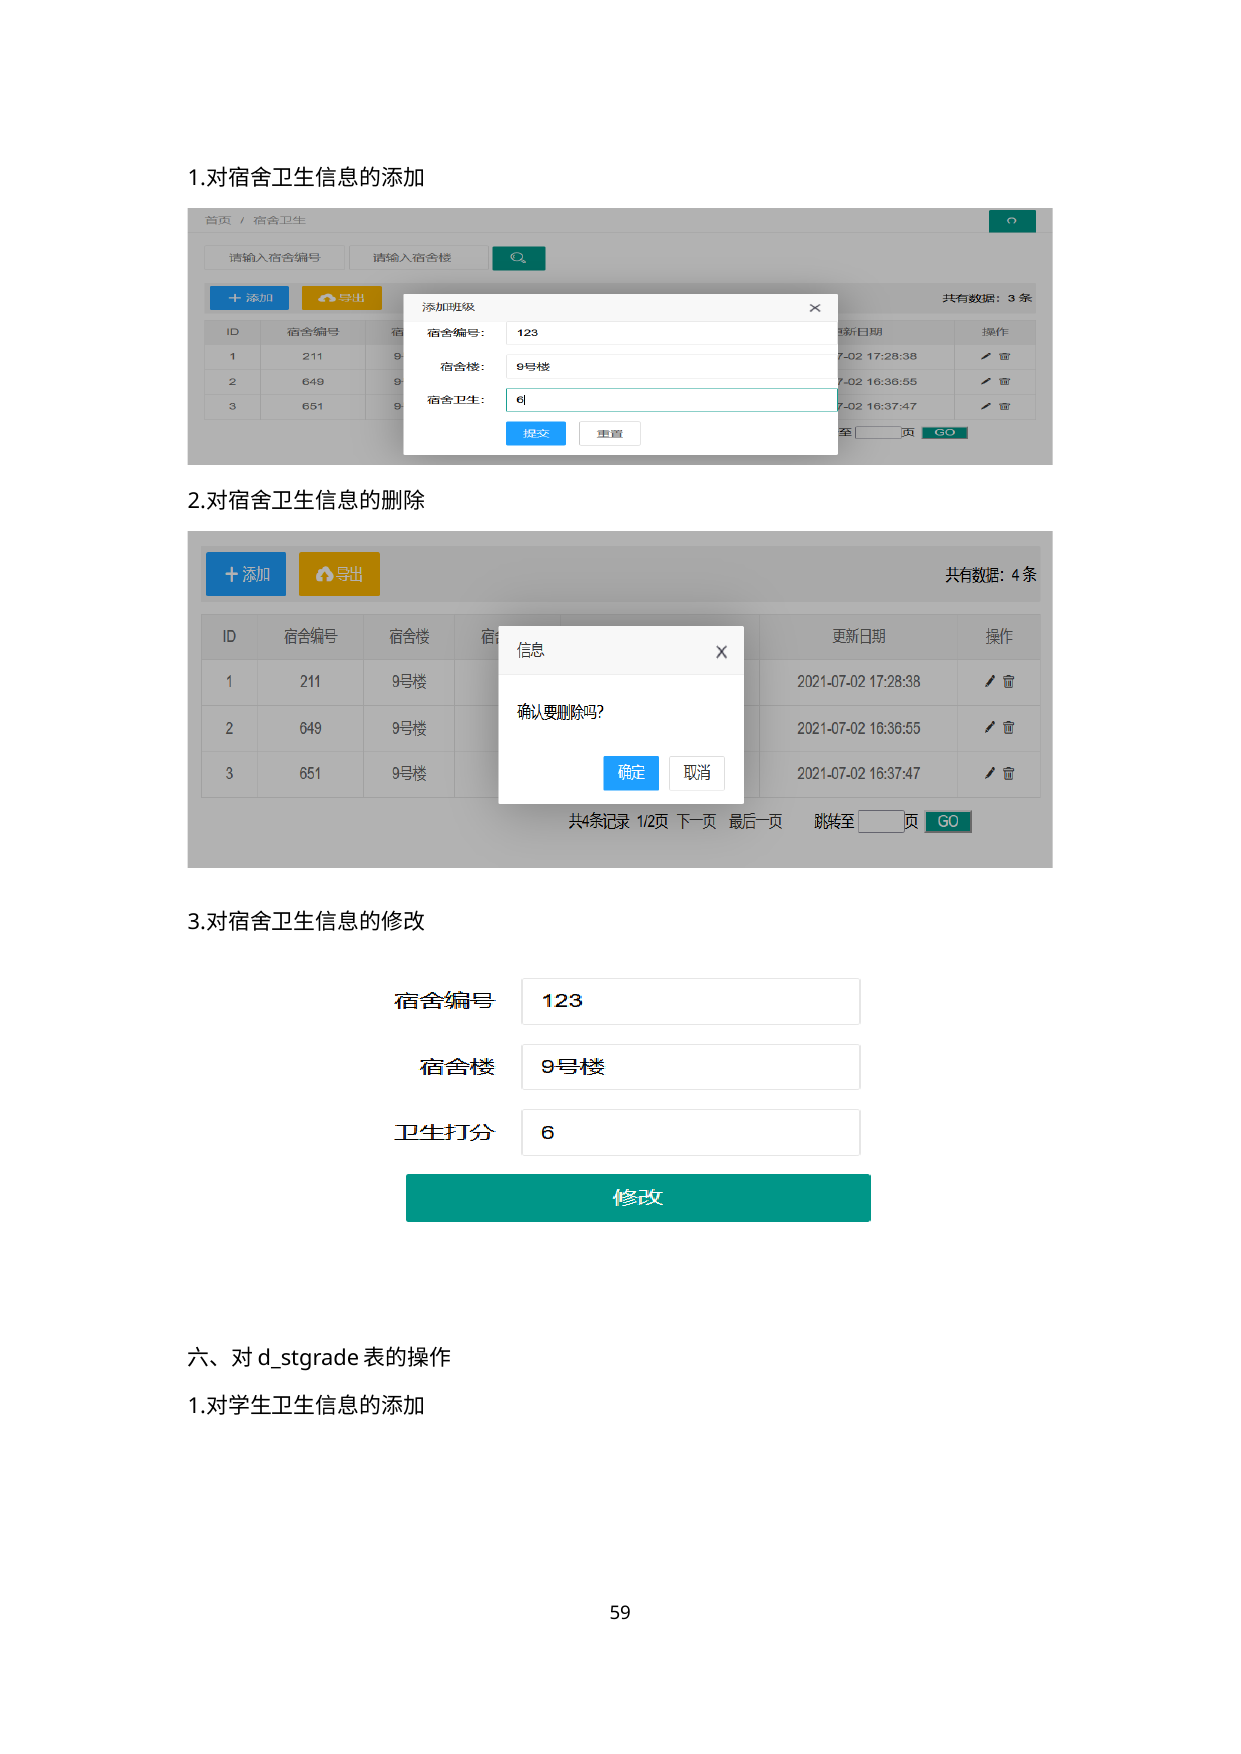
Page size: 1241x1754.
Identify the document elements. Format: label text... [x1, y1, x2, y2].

text 1.对宿舍卫生信息的添加 [187, 160, 1053, 192]
text 六、对d_stgrade表的操作 [187, 1339, 1053, 1372]
picture [187, 531, 1053, 868]
text 3.对宿舍卫生信息的修改 [187, 904, 1053, 936]
picture [187, 952, 1033, 1254]
text 1.对学生卫生信息的添加 [187, 1388, 1053, 1420]
text 2.对宿舍卫生信息的删除 [187, 483, 1053, 516]
picture [187, 208, 1053, 465]
